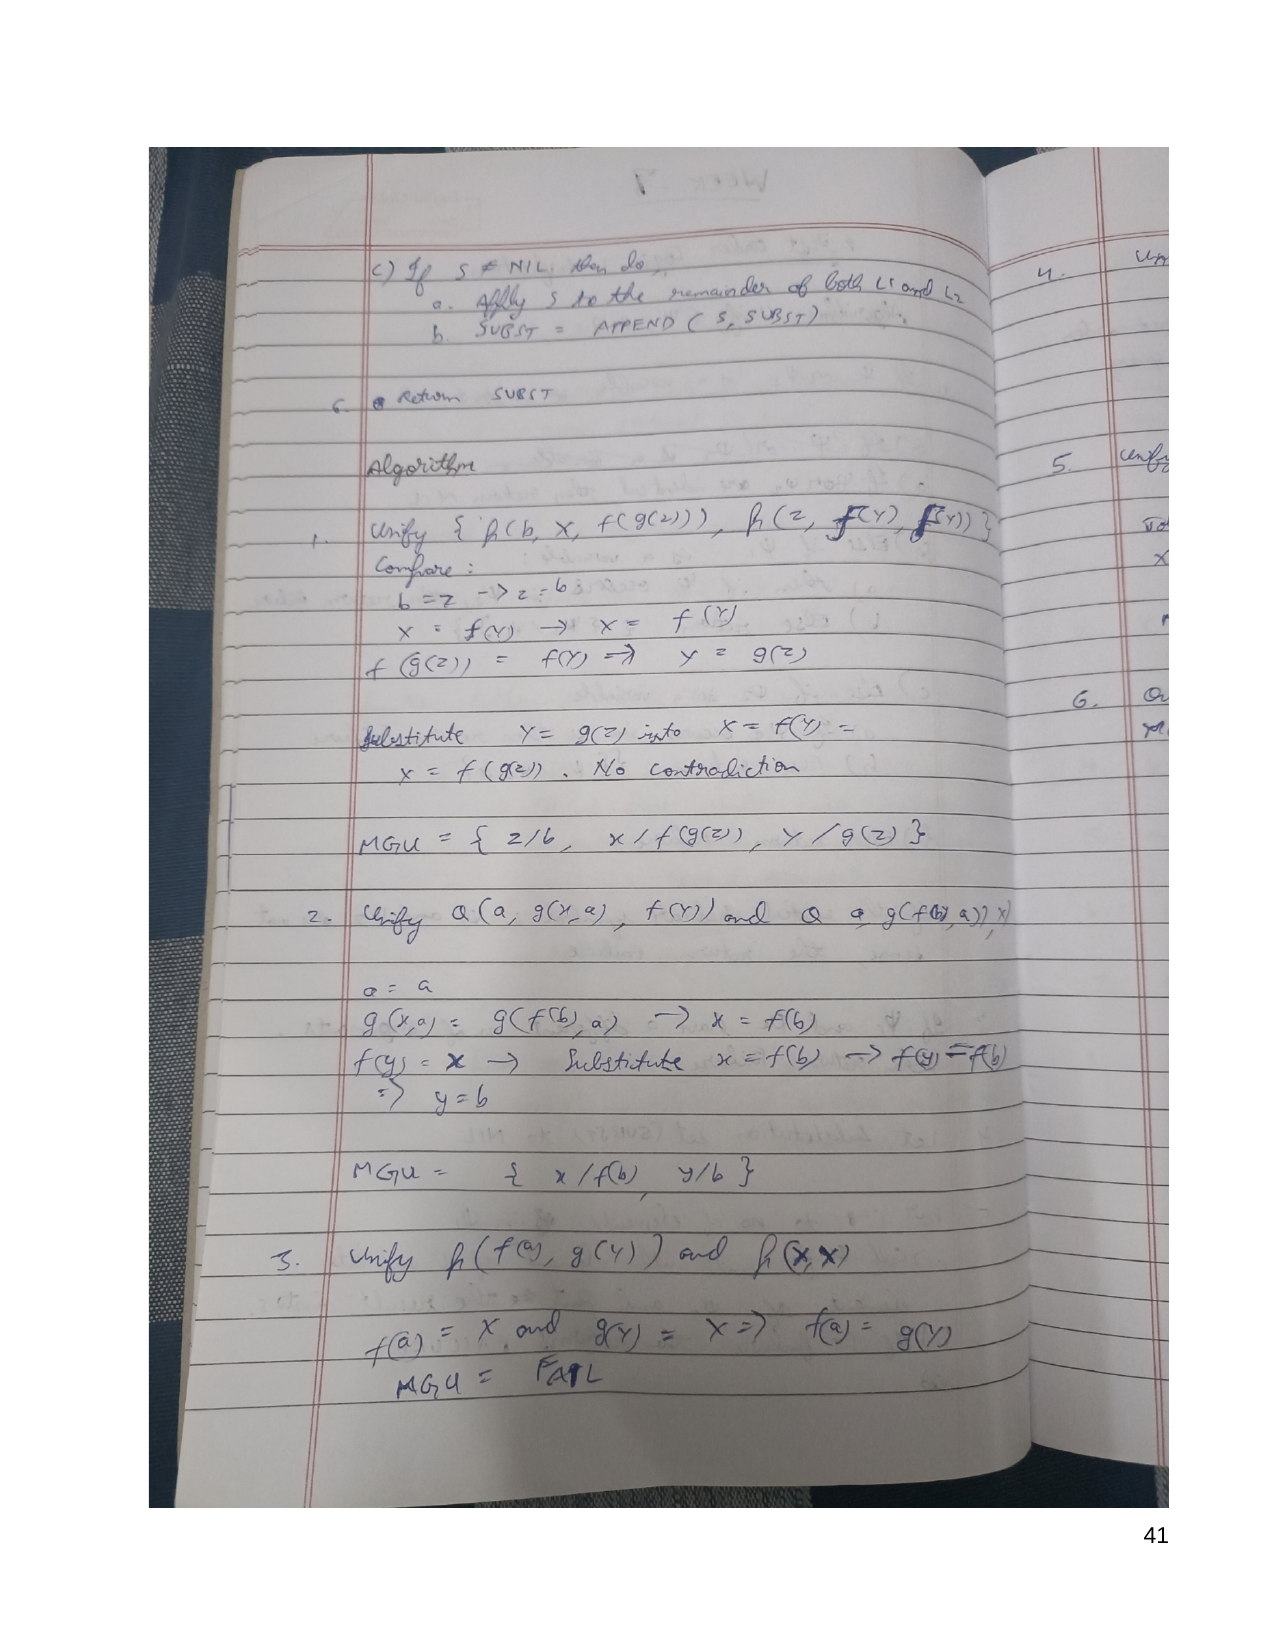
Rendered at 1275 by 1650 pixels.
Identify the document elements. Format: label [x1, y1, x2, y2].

picture [148, 147, 1169, 1508]
